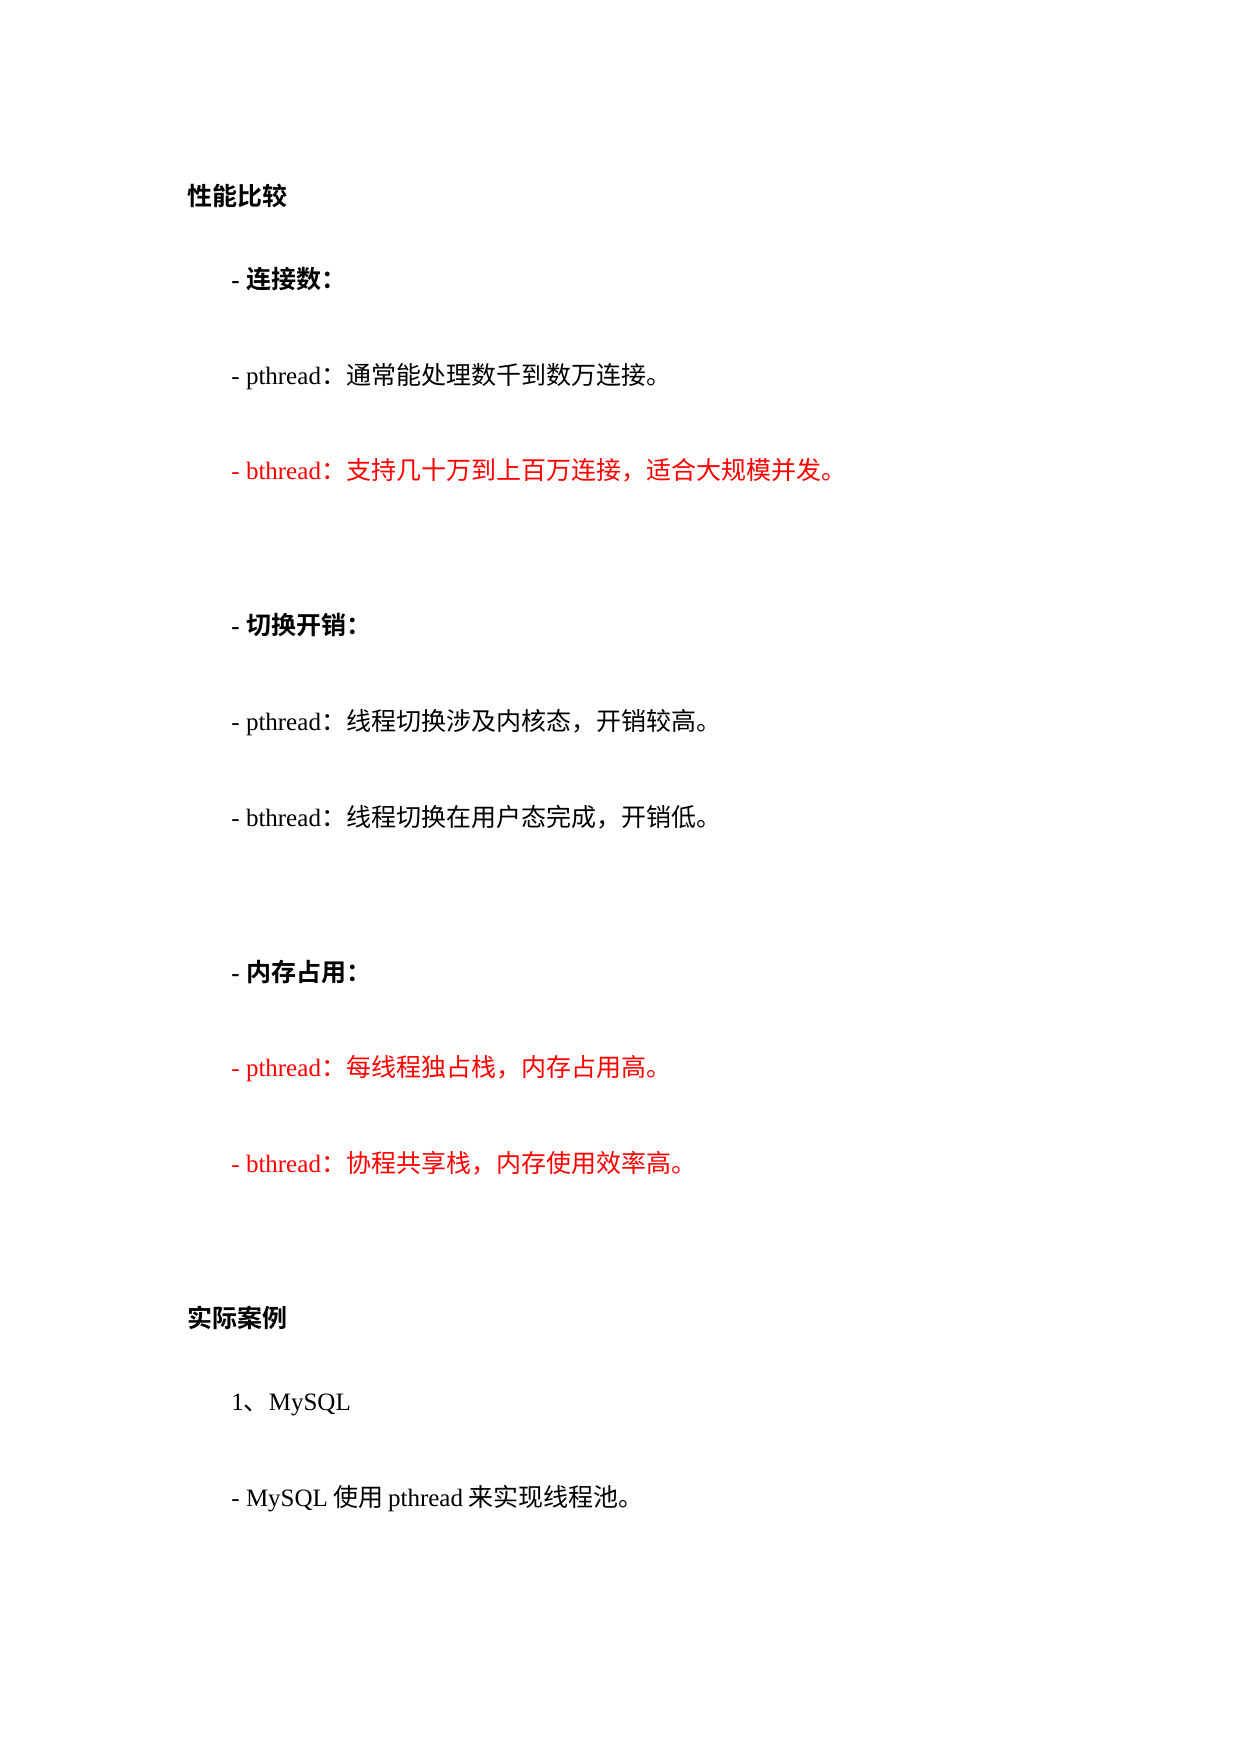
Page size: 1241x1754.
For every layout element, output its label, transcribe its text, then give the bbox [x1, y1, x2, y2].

text 1、MySQL [187, 1367, 1053, 1432]
text - 连接数： [187, 245, 1053, 310]
text - 内存占用： [187, 938, 1053, 1003]
text - pthread：线程切换涉及内核态，开销较高。 [187, 687, 1053, 752]
text - pthread：每线程独占栈，内存占用高。 [187, 1033, 1053, 1098]
subtitle 性能比较 [187, 162, 1053, 227]
text - pthread：通常能处理数千到数万连接。 [187, 341, 1053, 406]
text - bthread：线程切换在用户态完成，开销低。 [187, 783, 1053, 848]
text - bthread：协程共享栈，内存使用效率高。 [187, 1129, 1053, 1194]
text - MySQL使用pthread来实现线程池。 [187, 1463, 1053, 1528]
text - bthread：支持几十万到上百万连接，适合大规模并发。 [187, 436, 1053, 501]
text - 切换开销： [187, 591, 1053, 656]
subtitle 实际案例 [187, 1284, 1053, 1349]
